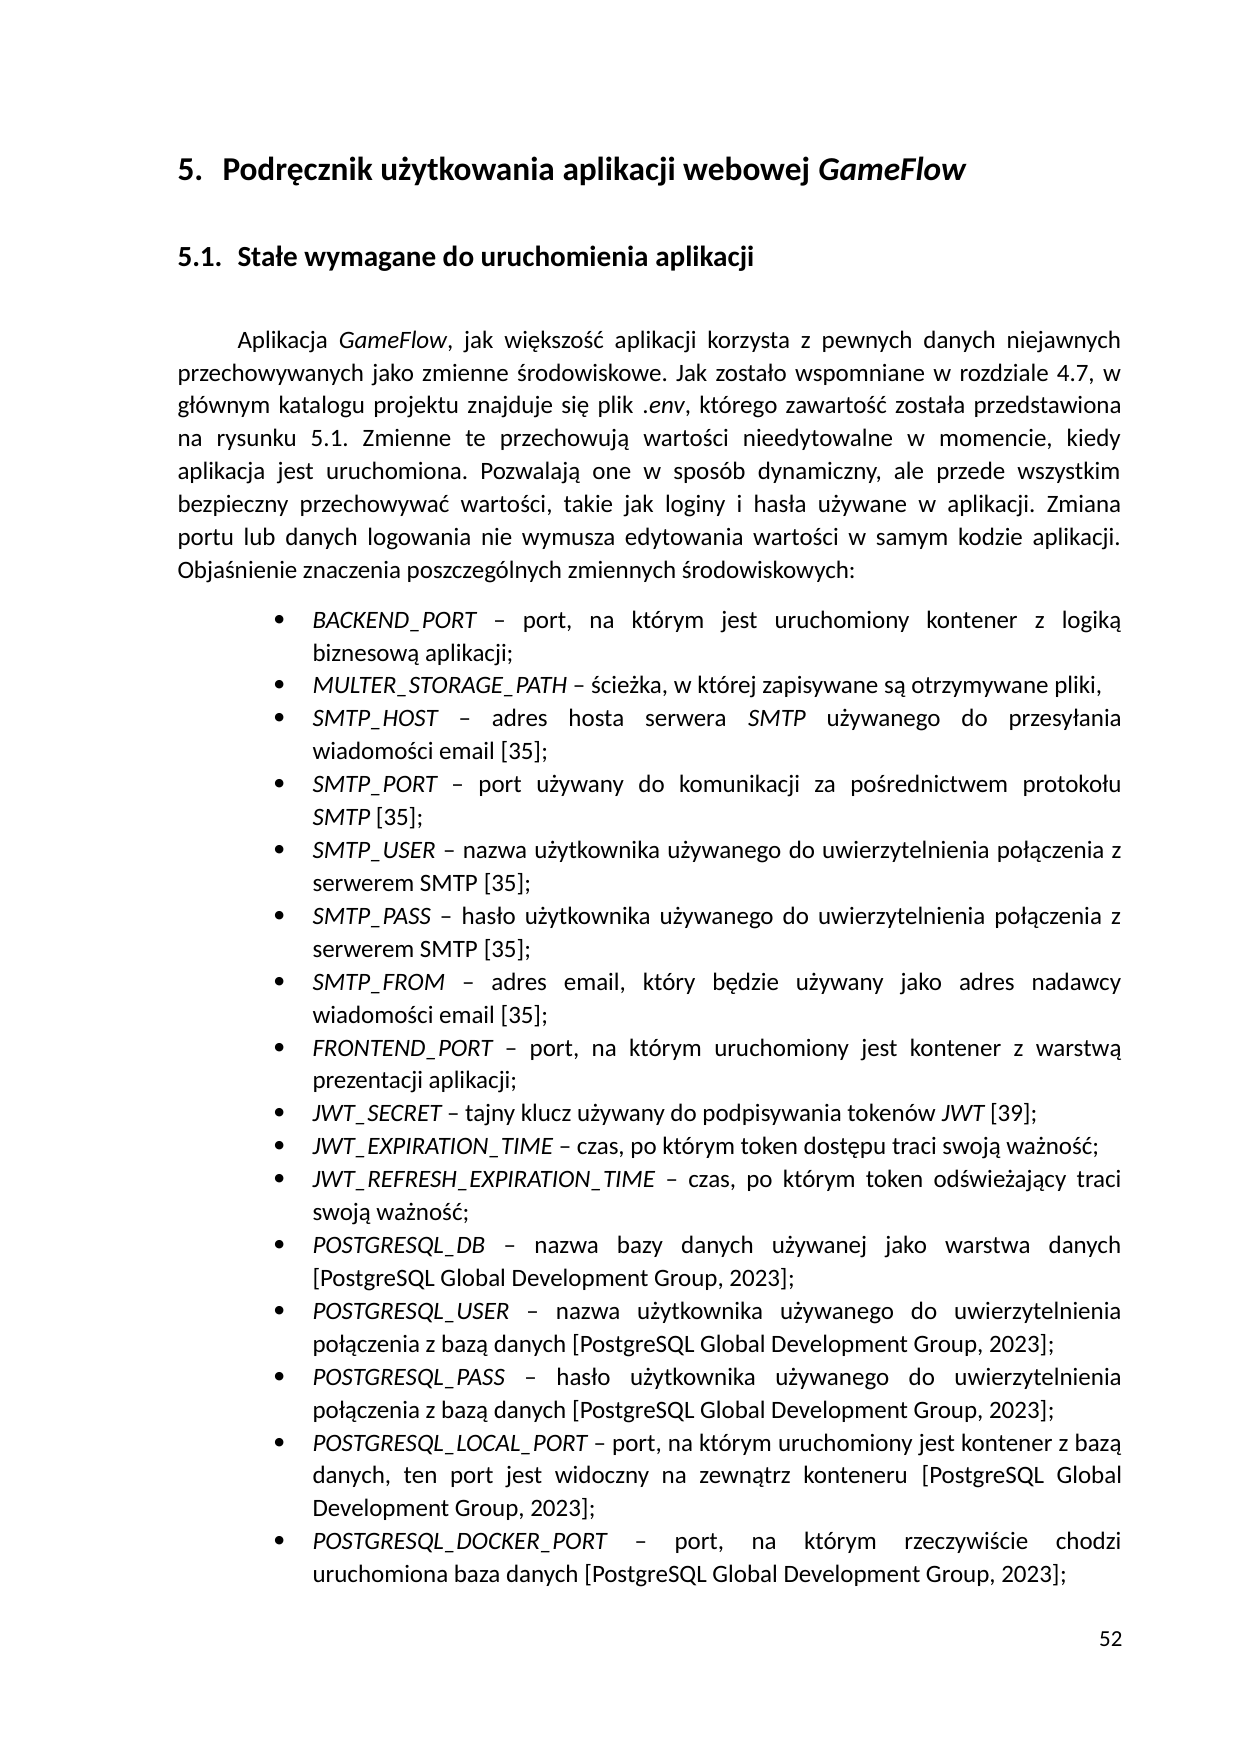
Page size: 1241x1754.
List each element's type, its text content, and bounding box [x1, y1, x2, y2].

list SMTP_PORT – port używany do komunikacji za pośrednictwem protokołu SMTP [35]; [275, 768, 1122, 832]
list FRONTEND_PORT – port, na którym uruchomiony jest kontener z warstwą prezentacji aplikacji; [275, 1032, 1122, 1095]
list JWT_SECRET – tajny klucz używany do podpisywania tokenów JWT [39]; [275, 1098, 1122, 1128]
list POSTGRESQL_USER – nazwa użytkownika używanego do uwierzytelnienia połączenia z bazą danych [24]; [275, 1295, 1122, 1358]
list SMTP_FROM – adres email, który będzie używany jako adres nadawcy wiadomości email [35]; [275, 966, 1122, 1029]
list POSTGRESQL_PASS – hasło użytkownika używanego do uwierzytelnienia połączenia z bazą danych [24]; [275, 1361, 1122, 1424]
list POSTGRESQL_DOCKER_PORT – port, na którym rzeczywiście chodzi uruchomiona baza danych [24]; [275, 1526, 1122, 1589]
text Aplikacja GameFlow, jak większość aplikacji korzysta z pewnych danych niejawnych przechowywanych jako zmienne środowiskowe. Jak zostało wspomniane w rozdziale 4.7, w głównym katalogu projektu znajduje się plik .env, którego zawartość została przedstawiona na rysunku 5.1. Zmienne te przechowują wartości nieedytowalne w momencie, kiedy aplikacja jest uruchomiona. Pozwalają one w sposób dynamiczny, ale przede wszystkim bezpieczny przechowywać wartości, takie jak loginy i hasła używane w aplikacji. Zmiana portu lub danych logowania nie wymusza edytowania wartości w samym kodzie aplikacji. Objaśnienie znaczenia poszczególnych zmiennych środowiskowych: [177, 324, 1122, 585]
list MULTER_STORAGE_PATH – ścieżka, w której zapisywane są otrzymywane pliki, [275, 670, 1122, 700]
list JWT_REFRESH_EXPIRATION_TIME – czas, po którym token odświeżający traci swoją ważność; [275, 1163, 1122, 1227]
list SMTP_PASS – hasło użytkownika używanego do uwierzytelnienia połączenia z serwerem SMTP [35]; [275, 900, 1122, 963]
list JWT_EXPIRATION_TIME – czas, po którym token dostępu traci swoją ważność; [275, 1131, 1122, 1161]
list SMTP_USER – nazwa użytkownika używanego do uwierzytelnienia połączenia z serwerem SMTP [35]; [275, 834, 1122, 898]
list BACKEND_PORT – port, na którym jest uruchomiony kontener z logiką biznesową aplikacji; [275, 604, 1122, 667]
subtitle Stałe wymagane do uruchomienia aplikacji [177, 238, 1122, 274]
subtitle Podręcznik użytkowania aplikacji webowej GameFlow [177, 148, 1122, 188]
list POSTGRESQL_LOCAL_PORT – port, na którym uruchomiony jest kontener z bazą danych, ten port jest widoczny na zewnątrz konteneru [24]; [275, 1427, 1122, 1523]
list SMTP_HOST – adres hosta serwera SMTP używanego do przesyłania wiadomości email [35]; [275, 703, 1122, 766]
list POSTGRESQL_DB – nazwa bazy danych używanej jako warstwa danych [24]; [275, 1229, 1122, 1293]
